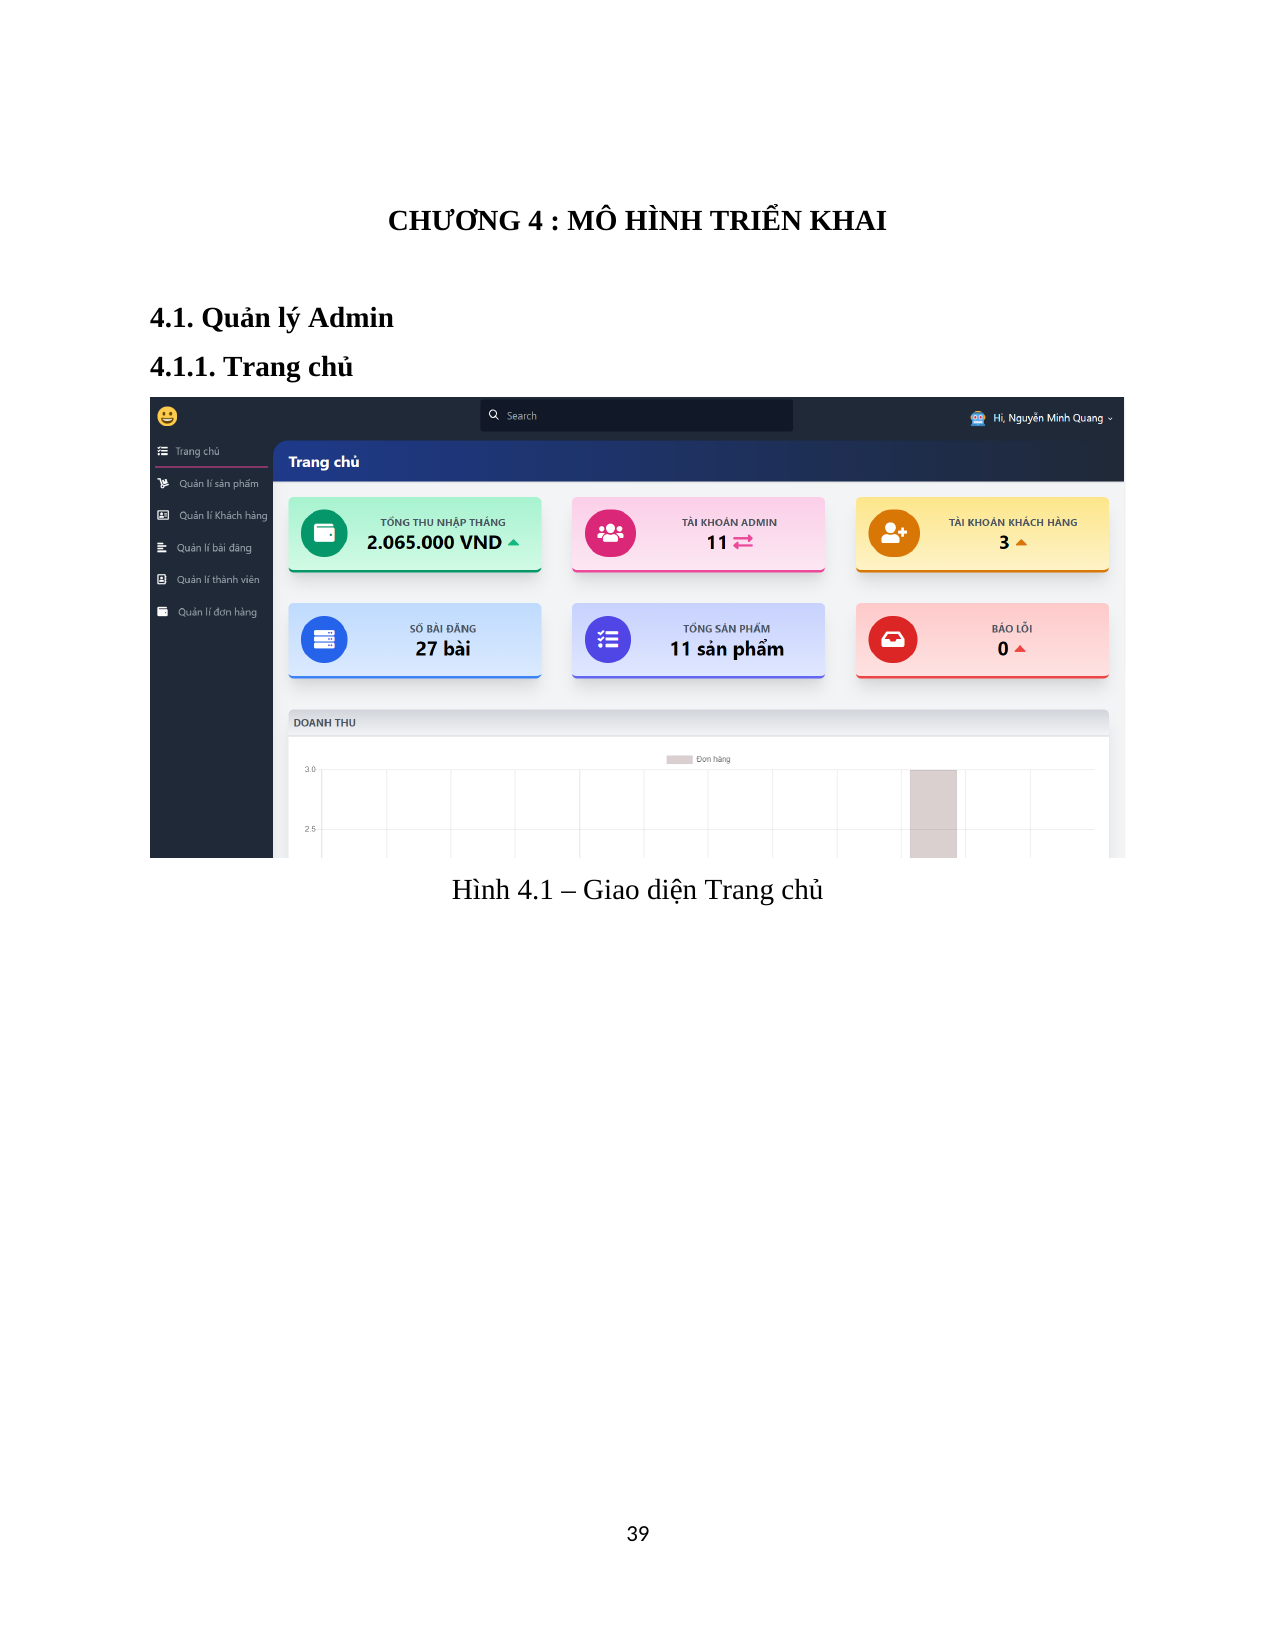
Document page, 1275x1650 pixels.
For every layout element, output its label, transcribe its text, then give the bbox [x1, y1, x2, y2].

picture [150, 397, 1125, 858]
subtitle 4.1.1. Trang chủ [150, 349, 1125, 382]
subtitle CHƯƠNG 4 : MÔ HÌNH TRIỂN KHAI [150, 203, 1125, 236]
text Hình 4.1 – Giao diện Trang chủ [150, 872, 1125, 906]
subtitle 4.1. Quản lý Admin [150, 300, 1125, 334]
